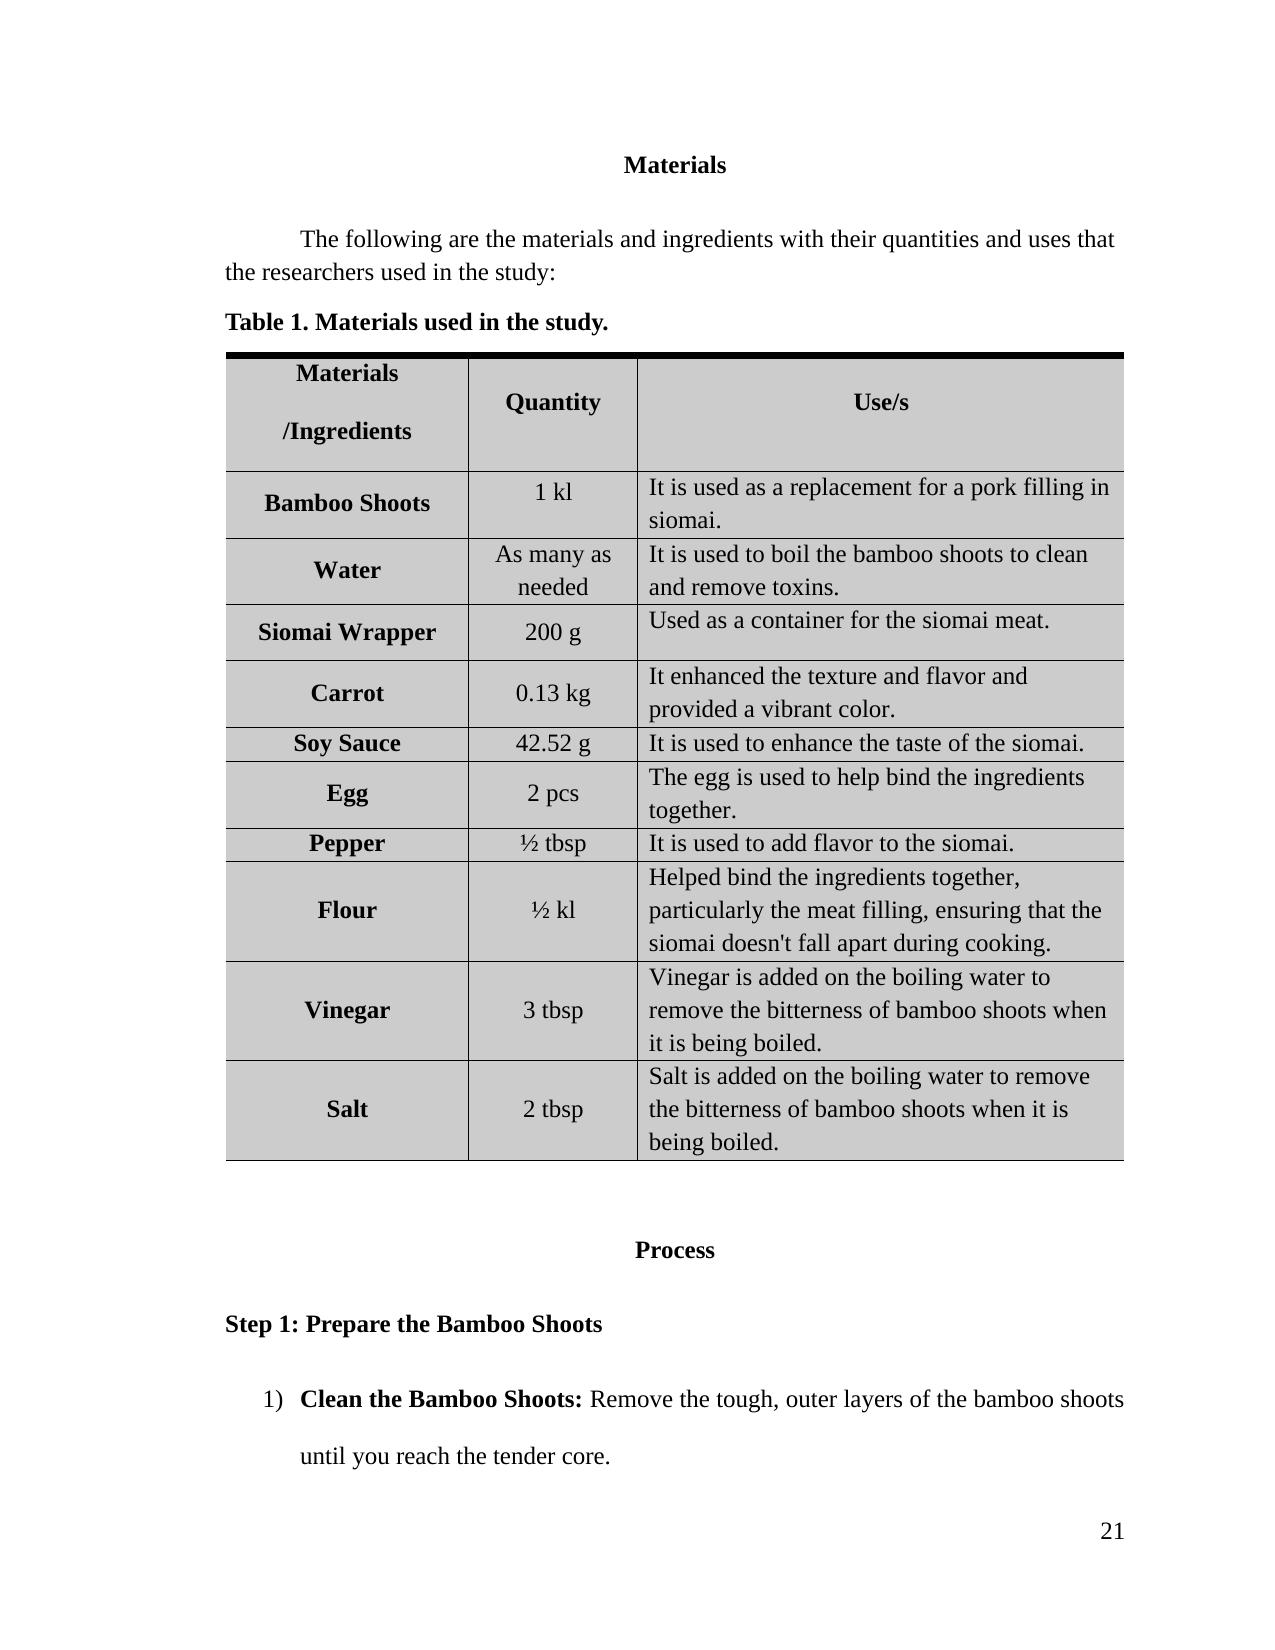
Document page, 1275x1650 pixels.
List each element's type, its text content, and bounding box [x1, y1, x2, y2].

table_cell It is used to enhance the taste of the siomai. [638, 728, 1124, 761]
table_header Materials /Ingredients [226, 359, 468, 471]
table_cell 0.13 kg [469, 661, 637, 727]
table_cell Salt is added on the boiling water to remove the bitterness of bamboo shoots when it is being boiled. [638, 1061, 1124, 1160]
table_cell Vinegar [226, 962, 468, 1060]
table_cell It is used to boil the bamboo shoots to clean and remove toxins. [638, 539, 1124, 604]
table_cell Water [226, 539, 468, 604]
table_cell 42.52 g [469, 728, 637, 761]
text Materials [225, 150, 1125, 179]
table_cell 2 tbsp [469, 1061, 637, 1160]
table_cell Bamboo Shoots [226, 472, 468, 538]
text The following are the materials and ingredients with their quantities and uses that the researchers used in the study: [225, 224, 1125, 286]
table_cell The egg is used to help bind the ingredients together. [638, 762, 1124, 827]
table_cell As many as needed [469, 539, 637, 604]
table_header Quantity [469, 359, 637, 471]
table_cell It is used to add flavor to the siomai. [638, 829, 1124, 861]
table_cell 200 g [469, 605, 637, 660]
table_cell Egg [226, 762, 468, 827]
table_cell Carrot [226, 661, 468, 727]
table_header Use/s [638, 359, 1124, 471]
table_cell Pepper [226, 829, 468, 861]
text Step 1: Prepare the Bamboo Shoots [225, 1309, 1125, 1338]
table_cell ½ tbsp [469, 829, 637, 861]
table_cell Vinegar is added on the boiling water to remove the bitterness of bamboo shoots when it is being boiled. [638, 962, 1124, 1060]
table_cell Siomai Wrapper [226, 605, 468, 660]
table_cell ½ kl [469, 862, 637, 961]
table_cell It enhanced the texture and flavor and provided a vibrant color. [638, 661, 1124, 727]
table_cell 1 kl [469, 472, 637, 538]
table_cell Salt [226, 1061, 468, 1160]
list Clean the Bamboo Shoots: Remove the tough, outer layers of the bamboo shoots until you reach the tender core. [262, 1384, 1125, 1470]
table_cell Flour [226, 862, 468, 961]
table_cell 2 pcs [469, 762, 637, 827]
table_cell Helped bind the ingredients together, particularly the meat filling, ensuring that the siomai doesn't fall apart during cooking. [638, 862, 1124, 961]
table_cell Soy Sauce [226, 728, 468, 761]
text Process [225, 1235, 1125, 1264]
table_cell It is used as a replacement for a pork filling in siomai. [638, 472, 1124, 538]
table_cell 3 tbsp [469, 962, 637, 1060]
text Table 1. Materials used in the study. [225, 307, 1125, 336]
table_cell Used as a container for the siomai meat. [638, 605, 1124, 660]
